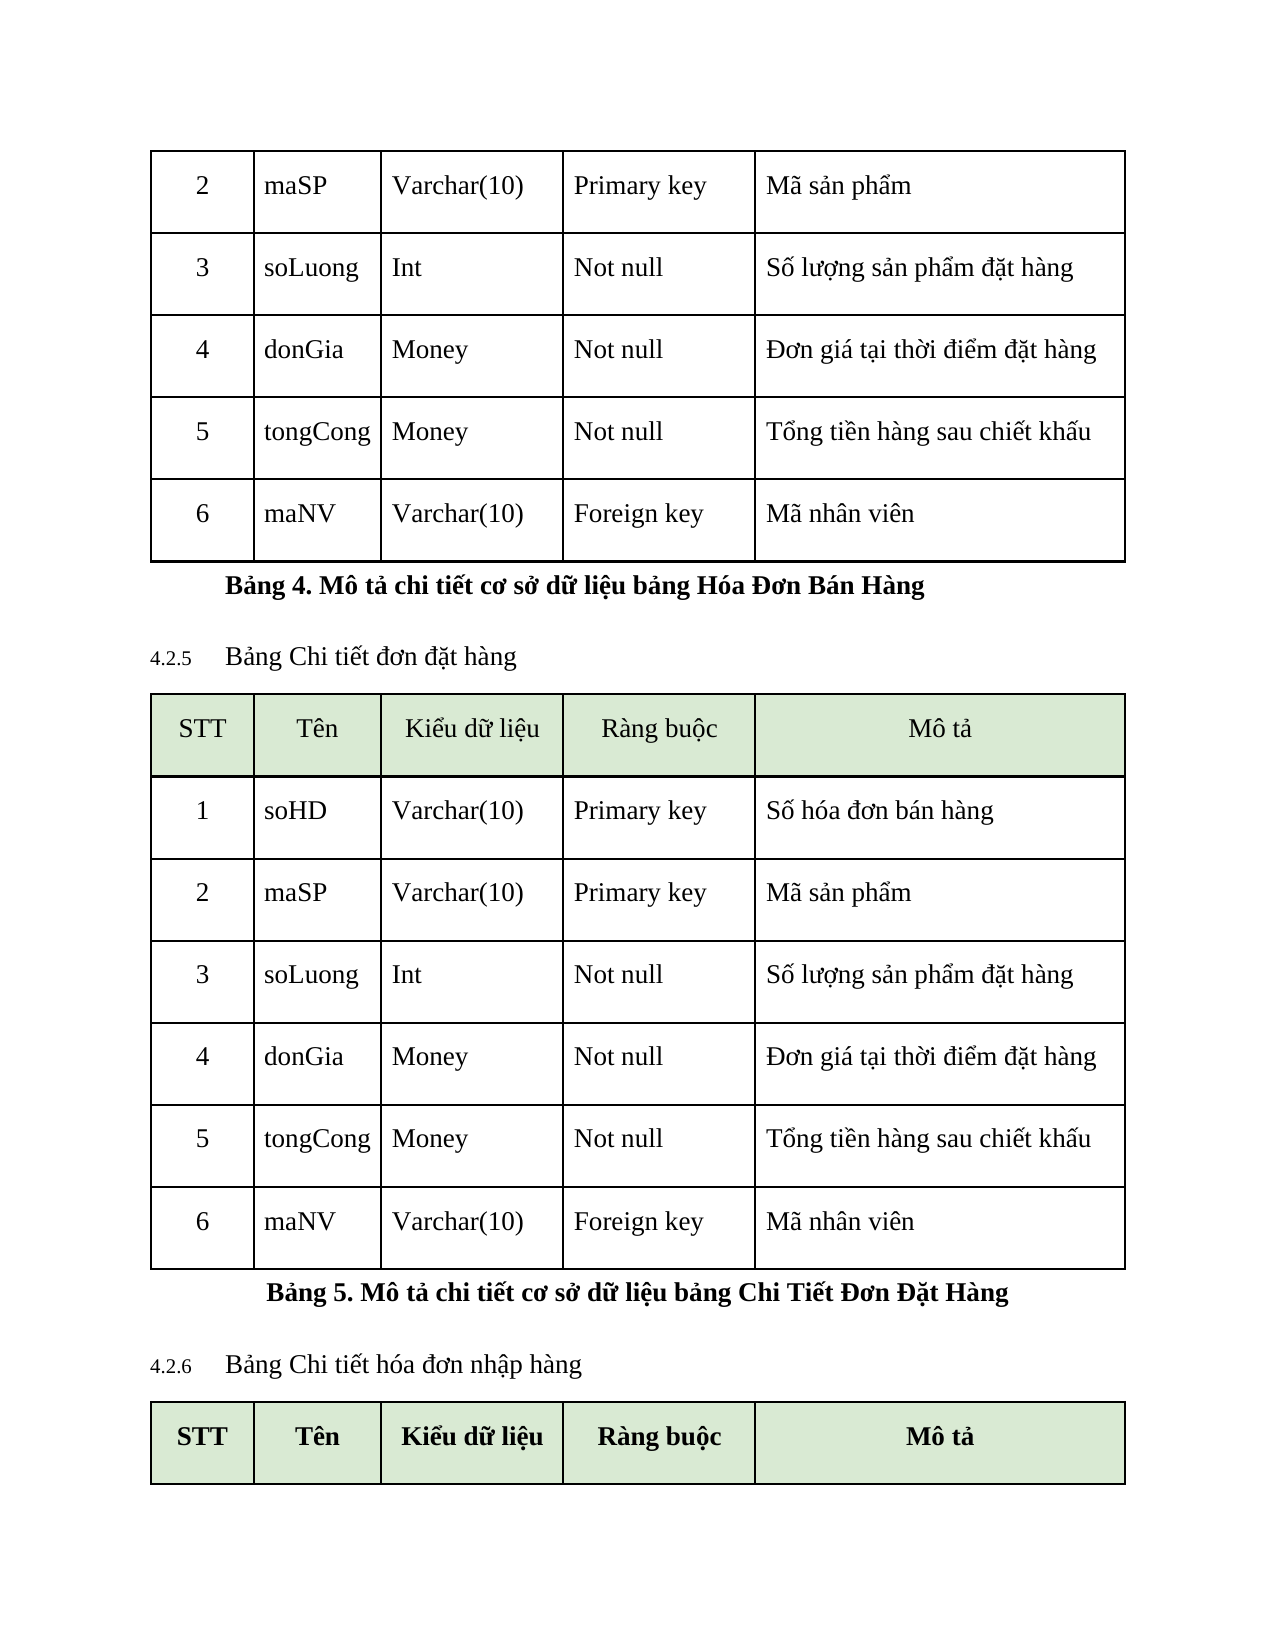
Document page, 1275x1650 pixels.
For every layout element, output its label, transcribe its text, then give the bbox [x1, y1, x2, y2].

table_cell maSP [255, 152, 380, 232]
table_cell Đơn giá tại thời điểm đặt hàng [756, 316, 1124, 396]
text Bảng 4. Mô tả chi tiết cơ sở dữ liệu bảng Hóa Đơn Bán Hàng [150, 569, 1125, 600]
table_cell donGia [255, 316, 380, 396]
table_header Mô tả [756, 695, 1124, 775]
table_cell Foreign key [564, 480, 754, 560]
table_cell Tổng tiền hàng sau chiết khấu [756, 398, 1124, 478]
table_cell Mã sản phẩm [756, 152, 1124, 232]
table_cell Int [382, 234, 562, 314]
table_cell 4 [152, 1024, 253, 1104]
table_cell 3 [152, 234, 253, 314]
table_header Ràng buộc [564, 1403, 754, 1483]
table_cell 2 [152, 152, 253, 232]
table_header Kiểu dữ liệu [382, 1403, 562, 1483]
table_cell tongCong [255, 398, 380, 478]
table_cell Money [382, 398, 562, 478]
table_cell Mã nhân viên [756, 480, 1124, 560]
table_cell Money [382, 1106, 562, 1186]
table_cell Số hóa đơn bán hàng [756, 778, 1124, 857]
table_cell Money [382, 1024, 562, 1104]
table_cell Varchar(10) [382, 1188, 562, 1268]
table_cell Varchar(10) [382, 860, 562, 939]
table_cell Not null [564, 234, 754, 314]
table_header Mô tả [756, 1403, 1124, 1483]
table_cell 4 [152, 316, 253, 396]
table_cell Foreign key [564, 1188, 754, 1268]
table_cell 6 [152, 480, 253, 560]
table_cell Primary key [564, 778, 754, 857]
table_cell Mã sản phẩm [756, 860, 1124, 939]
table_cell Not null [564, 1106, 754, 1186]
table_cell Đơn giá tại thời điểm đặt hàng [756, 1024, 1124, 1104]
table_cell Primary key [564, 152, 754, 232]
table_cell soHD [255, 778, 380, 857]
table_cell soLuong [255, 234, 380, 314]
table_cell donGia [255, 1024, 380, 1104]
table_header STT [152, 1403, 253, 1483]
table_cell Varchar(10) [382, 480, 562, 560]
table_cell 3 [152, 942, 253, 1022]
text Bảng 5. Mô tả chi tiết cơ sở dữ liệu bảng Chi Tiết Đơn Đặt Hàng [150, 1276, 1125, 1307]
table_cell Not null [564, 1024, 754, 1104]
table_cell Varchar(10) [382, 778, 562, 857]
table_header Kiểu dữ liệu [382, 695, 562, 775]
table_cell 5 [152, 398, 253, 478]
table_cell Not null [564, 398, 754, 478]
table_cell Mã nhân viên [756, 1188, 1124, 1268]
table_cell 6 [152, 1188, 253, 1268]
table_cell maNV [255, 480, 380, 560]
table_cell 5 [152, 1106, 253, 1186]
table_header Tên [255, 695, 380, 775]
table_header Ràng buộc [564, 695, 754, 775]
table_cell 2 [152, 860, 253, 939]
table_header STT [152, 695, 253, 775]
table_cell Số lượng sản phẩm đặt hàng [756, 234, 1124, 314]
table_cell Varchar(10) [382, 152, 562, 232]
table_cell Số lượng sản phẩm đặt hàng [756, 942, 1124, 1022]
table_cell 1 [152, 778, 253, 857]
table_header Tên [255, 1403, 380, 1483]
table_cell Money [382, 316, 562, 396]
table_cell soLuong [255, 942, 380, 1022]
table_cell maNV [255, 1188, 380, 1268]
subtitle Bảng Chi tiết đơn đặt hàng [150, 640, 1125, 672]
table_cell tongCong [255, 1106, 380, 1186]
table_cell Int [382, 942, 562, 1022]
table_cell Tổng tiền hàng sau chiết khấu [756, 1106, 1124, 1186]
subtitle Bảng Chi tiết hóa đơn nhập hàng [150, 1348, 1125, 1379]
table_cell Not null [564, 942, 754, 1022]
table_cell Primary key [564, 860, 754, 939]
table_cell Not null [564, 316, 754, 396]
table_cell maSP [255, 860, 380, 939]
